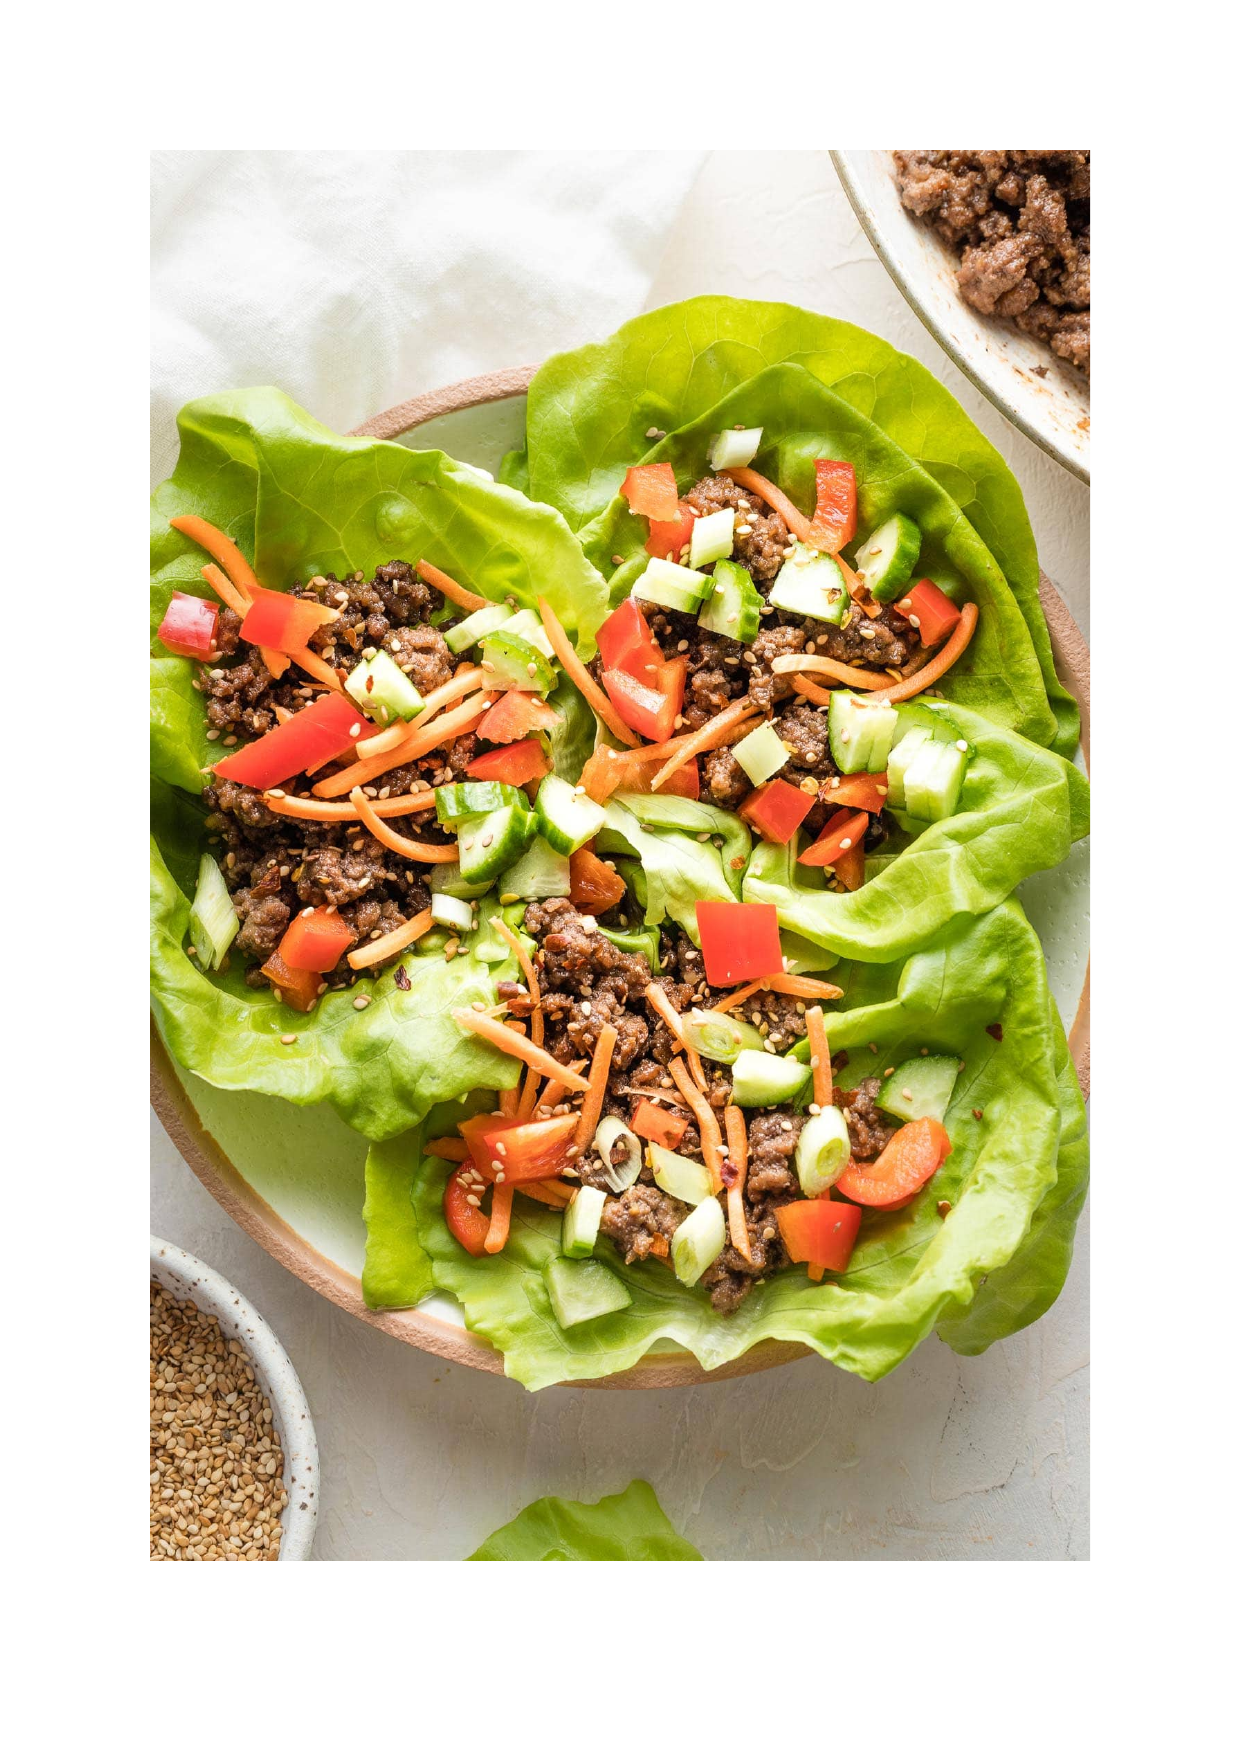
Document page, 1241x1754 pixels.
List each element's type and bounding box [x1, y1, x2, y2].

picture [150, 150, 1091, 1561]
